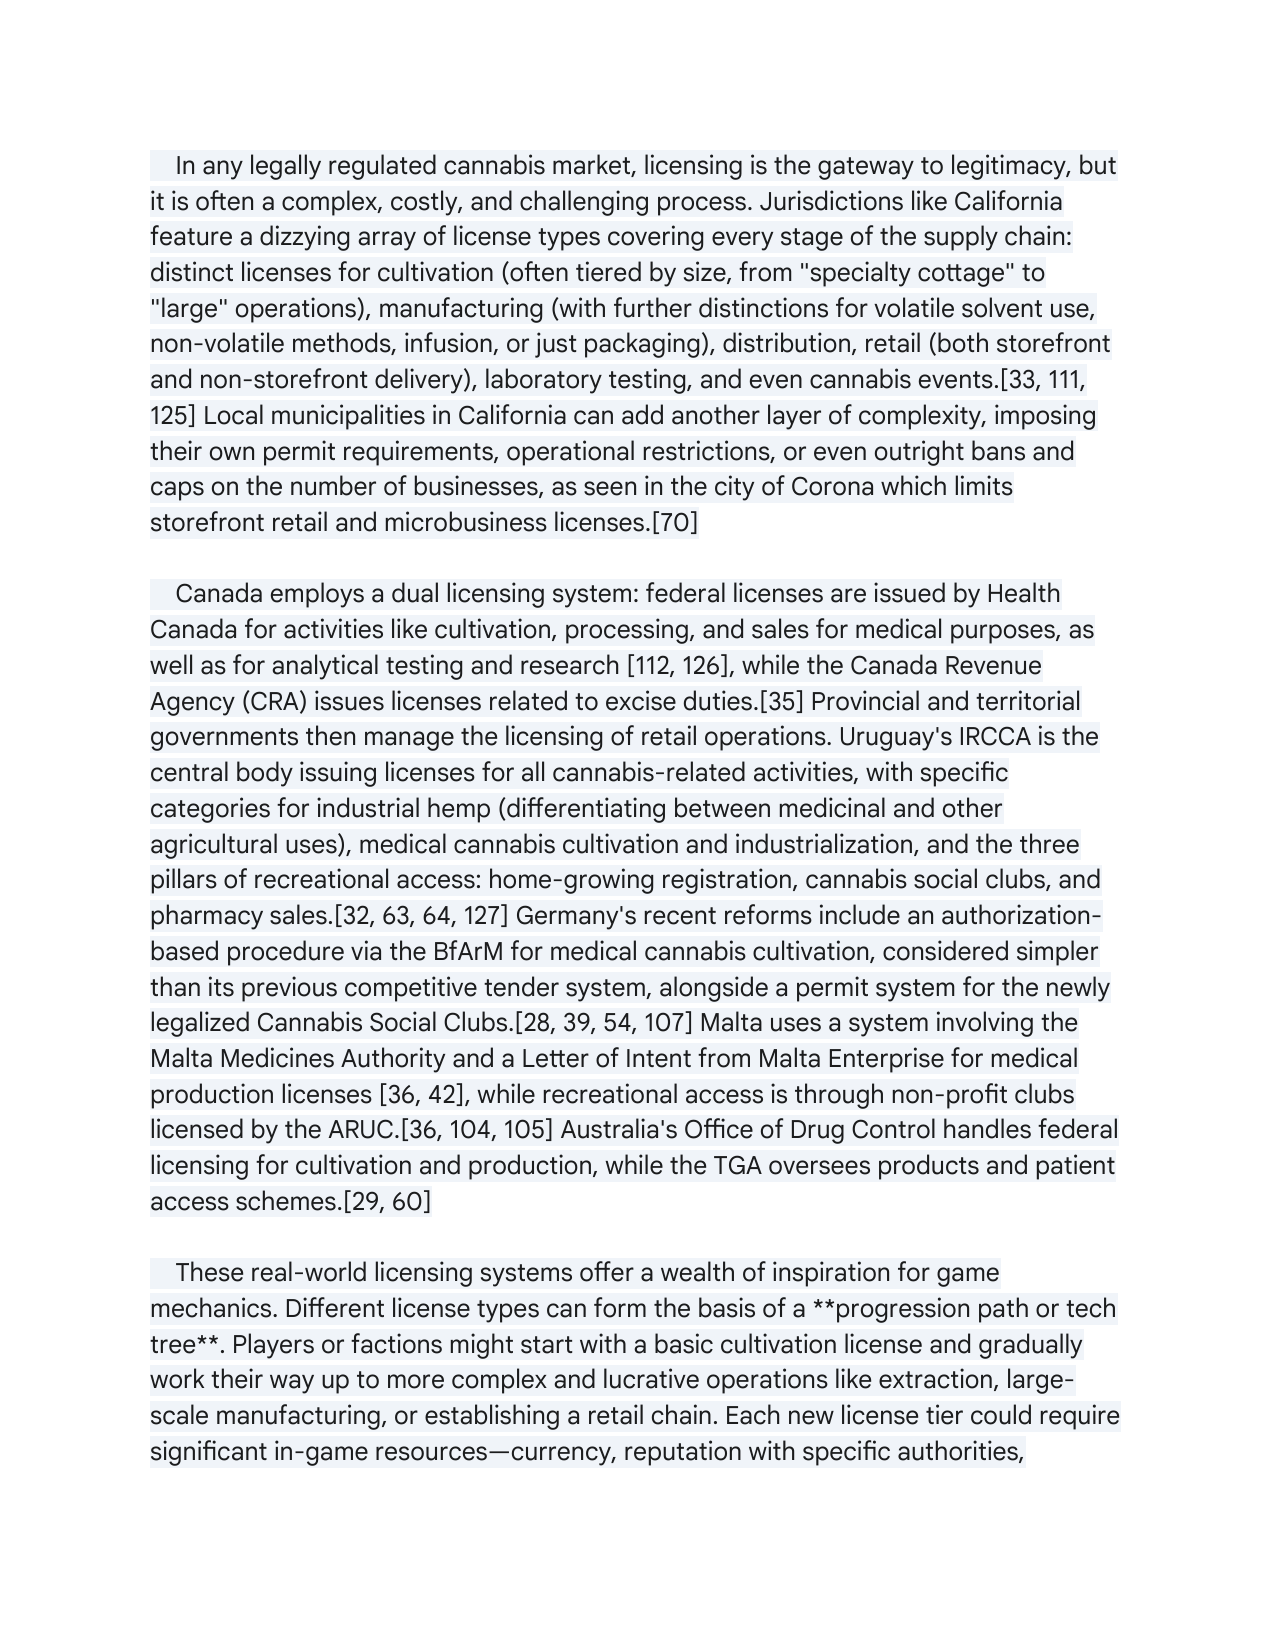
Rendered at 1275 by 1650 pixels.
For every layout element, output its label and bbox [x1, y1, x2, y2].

text [150, 150, 1125, 1468]
